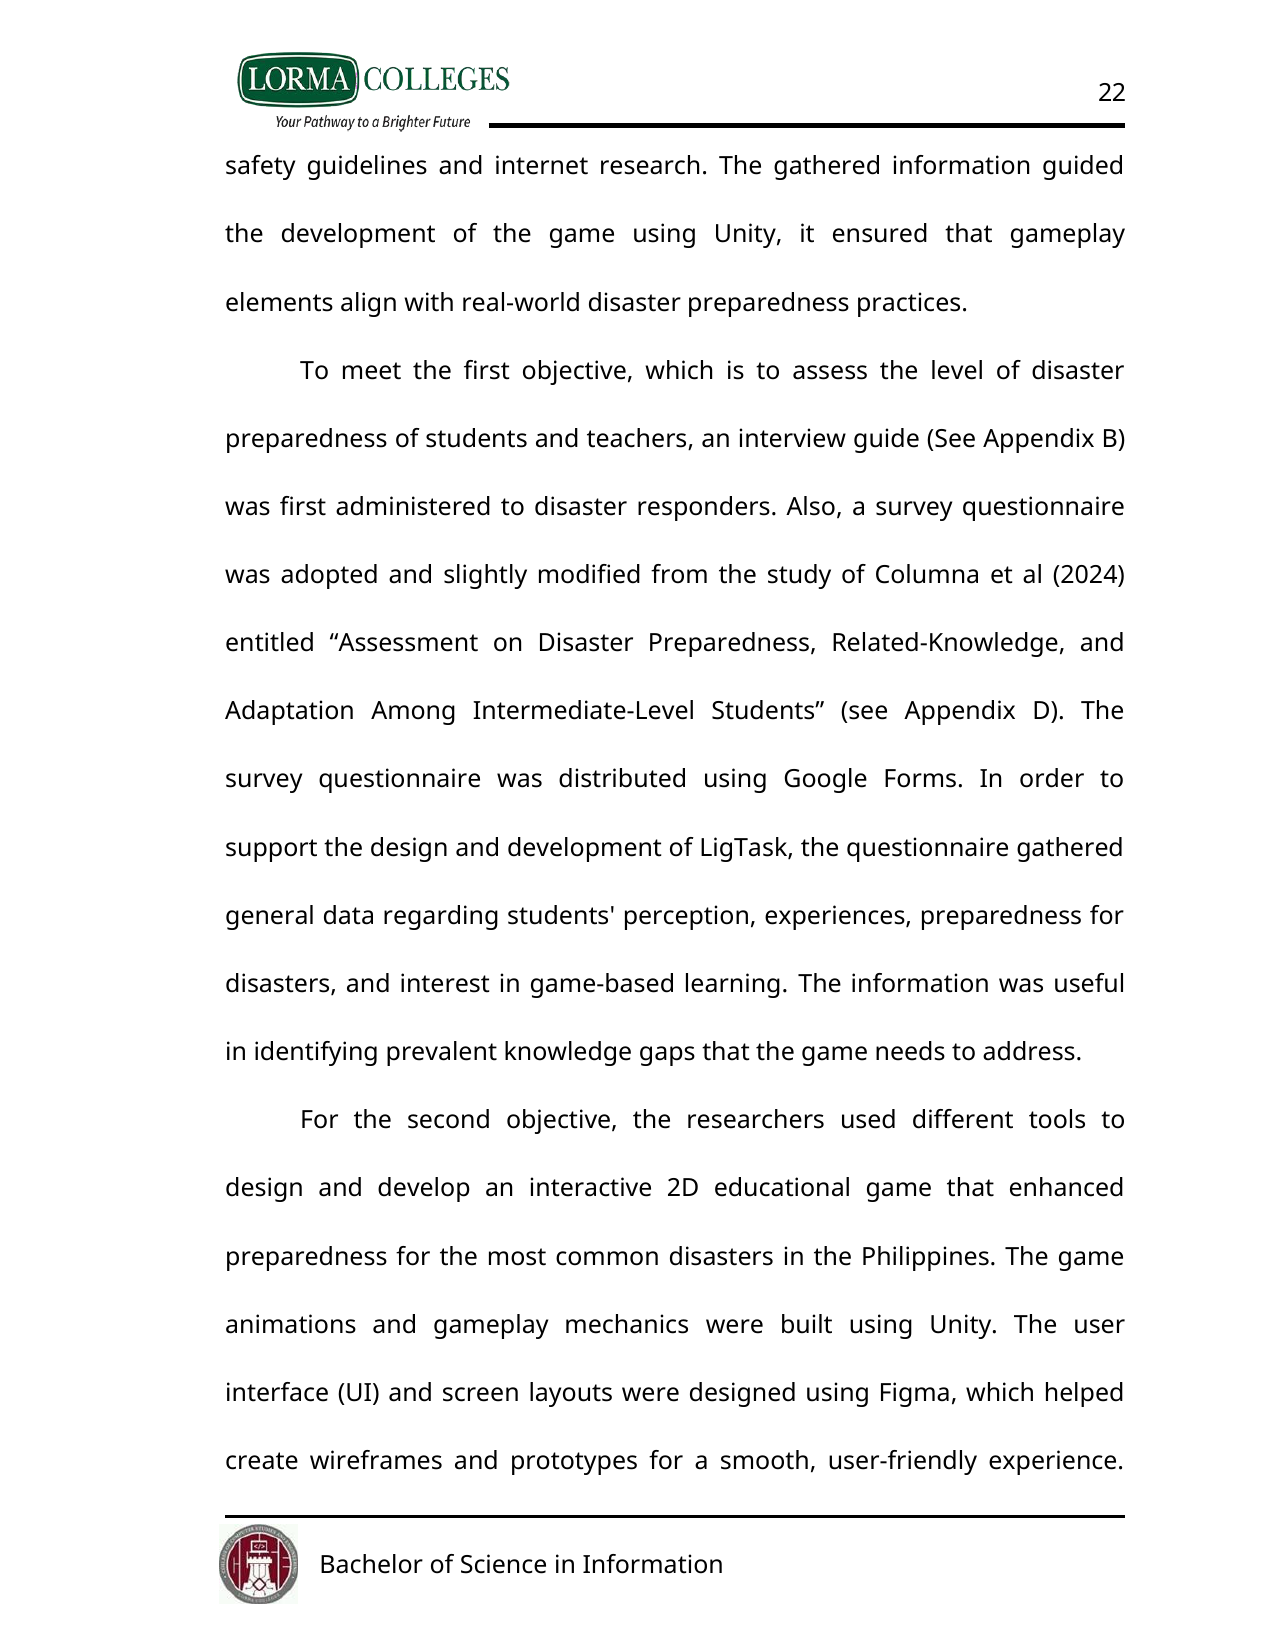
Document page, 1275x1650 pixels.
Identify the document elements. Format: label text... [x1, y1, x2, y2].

text To meet the first objective, which is to assess the level of disaster preparedness of students and teachers, an interview guide (See Appendix B) was first administered to disaster responders. Also, a survey questionnaire was adopted and slightly modified from the study of Columna et al (2024) entitled “Assessment on Disaster Preparedness, Related-Knowledge, and Adaptation Among Intermediate-Level Students” (see Appendix D). The survey questionnaire was distributed using Google Forms. In order to support the design and development of LigTask, the questionnaire gathered general data regarding students' perception, experiences, preparedness for disasters, and interest in game-based learning. The information was useful in identifying prevalent knowledge gaps that the game needs to address. [225, 352, 1125, 1068]
text safety guidelines and internet research. The gathered information guided the development of the game using Unity, it ensured that gameplay elements align with real-world disaster preparedness practices. [225, 148, 1126, 318]
picture [225, 41, 521, 148]
picture [219, 1524, 298, 1604]
